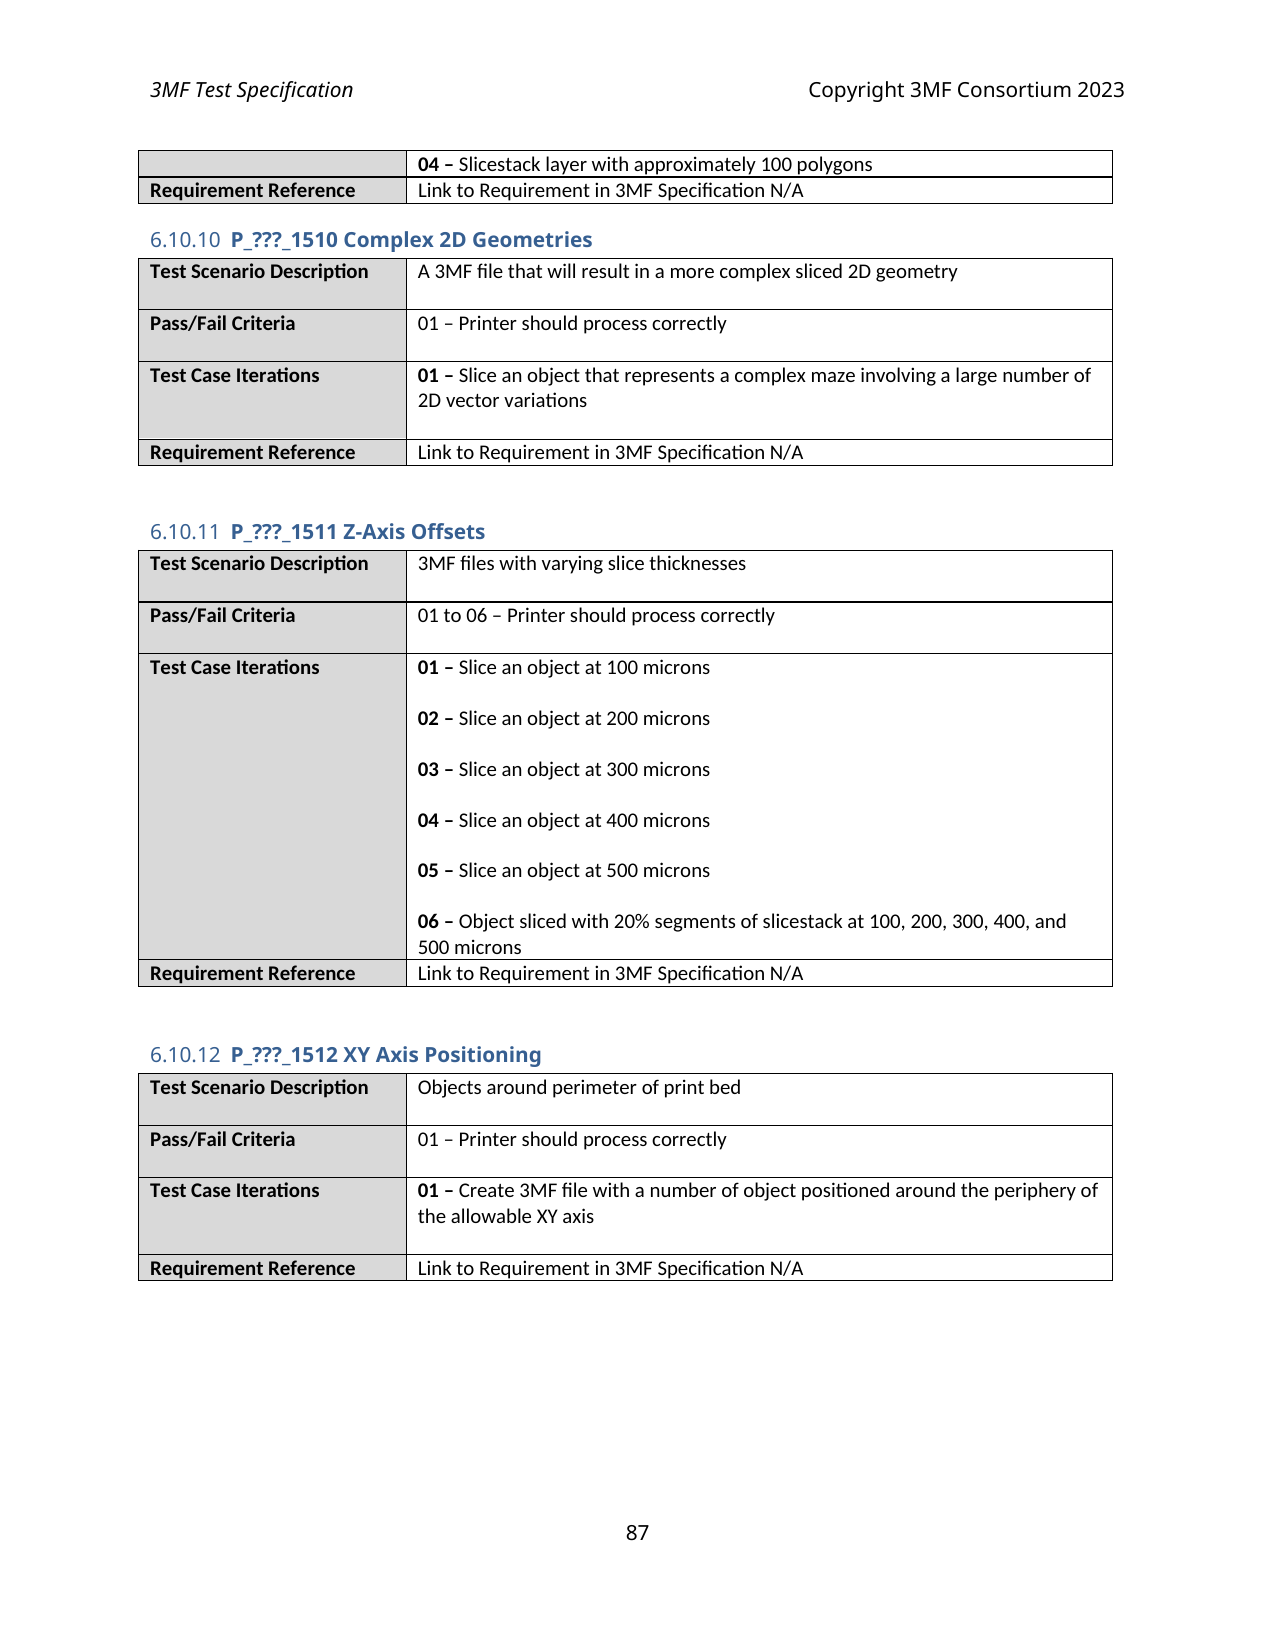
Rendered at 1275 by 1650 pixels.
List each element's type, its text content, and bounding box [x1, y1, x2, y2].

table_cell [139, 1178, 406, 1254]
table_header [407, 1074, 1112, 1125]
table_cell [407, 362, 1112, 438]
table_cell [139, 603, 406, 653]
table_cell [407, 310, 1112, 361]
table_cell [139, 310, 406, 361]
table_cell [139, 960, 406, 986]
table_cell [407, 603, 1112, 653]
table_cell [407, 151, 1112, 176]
subtitle P_???_1510 Complex 2D Geometries [150, 225, 1125, 253]
subtitle P_???_1511 Z-Axis Offsets [150, 517, 1125, 545]
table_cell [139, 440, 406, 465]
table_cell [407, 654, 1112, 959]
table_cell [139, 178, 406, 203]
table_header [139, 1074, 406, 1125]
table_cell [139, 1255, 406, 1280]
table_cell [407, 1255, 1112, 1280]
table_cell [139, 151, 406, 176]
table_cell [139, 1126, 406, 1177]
subtitle P_???_1512 XY Axis Positioning [150, 1040, 1125, 1069]
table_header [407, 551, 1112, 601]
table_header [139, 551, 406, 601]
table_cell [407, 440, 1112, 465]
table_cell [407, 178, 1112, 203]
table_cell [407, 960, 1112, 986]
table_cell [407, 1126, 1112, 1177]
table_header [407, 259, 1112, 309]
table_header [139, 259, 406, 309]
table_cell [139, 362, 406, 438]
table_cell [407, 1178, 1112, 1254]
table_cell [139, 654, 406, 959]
